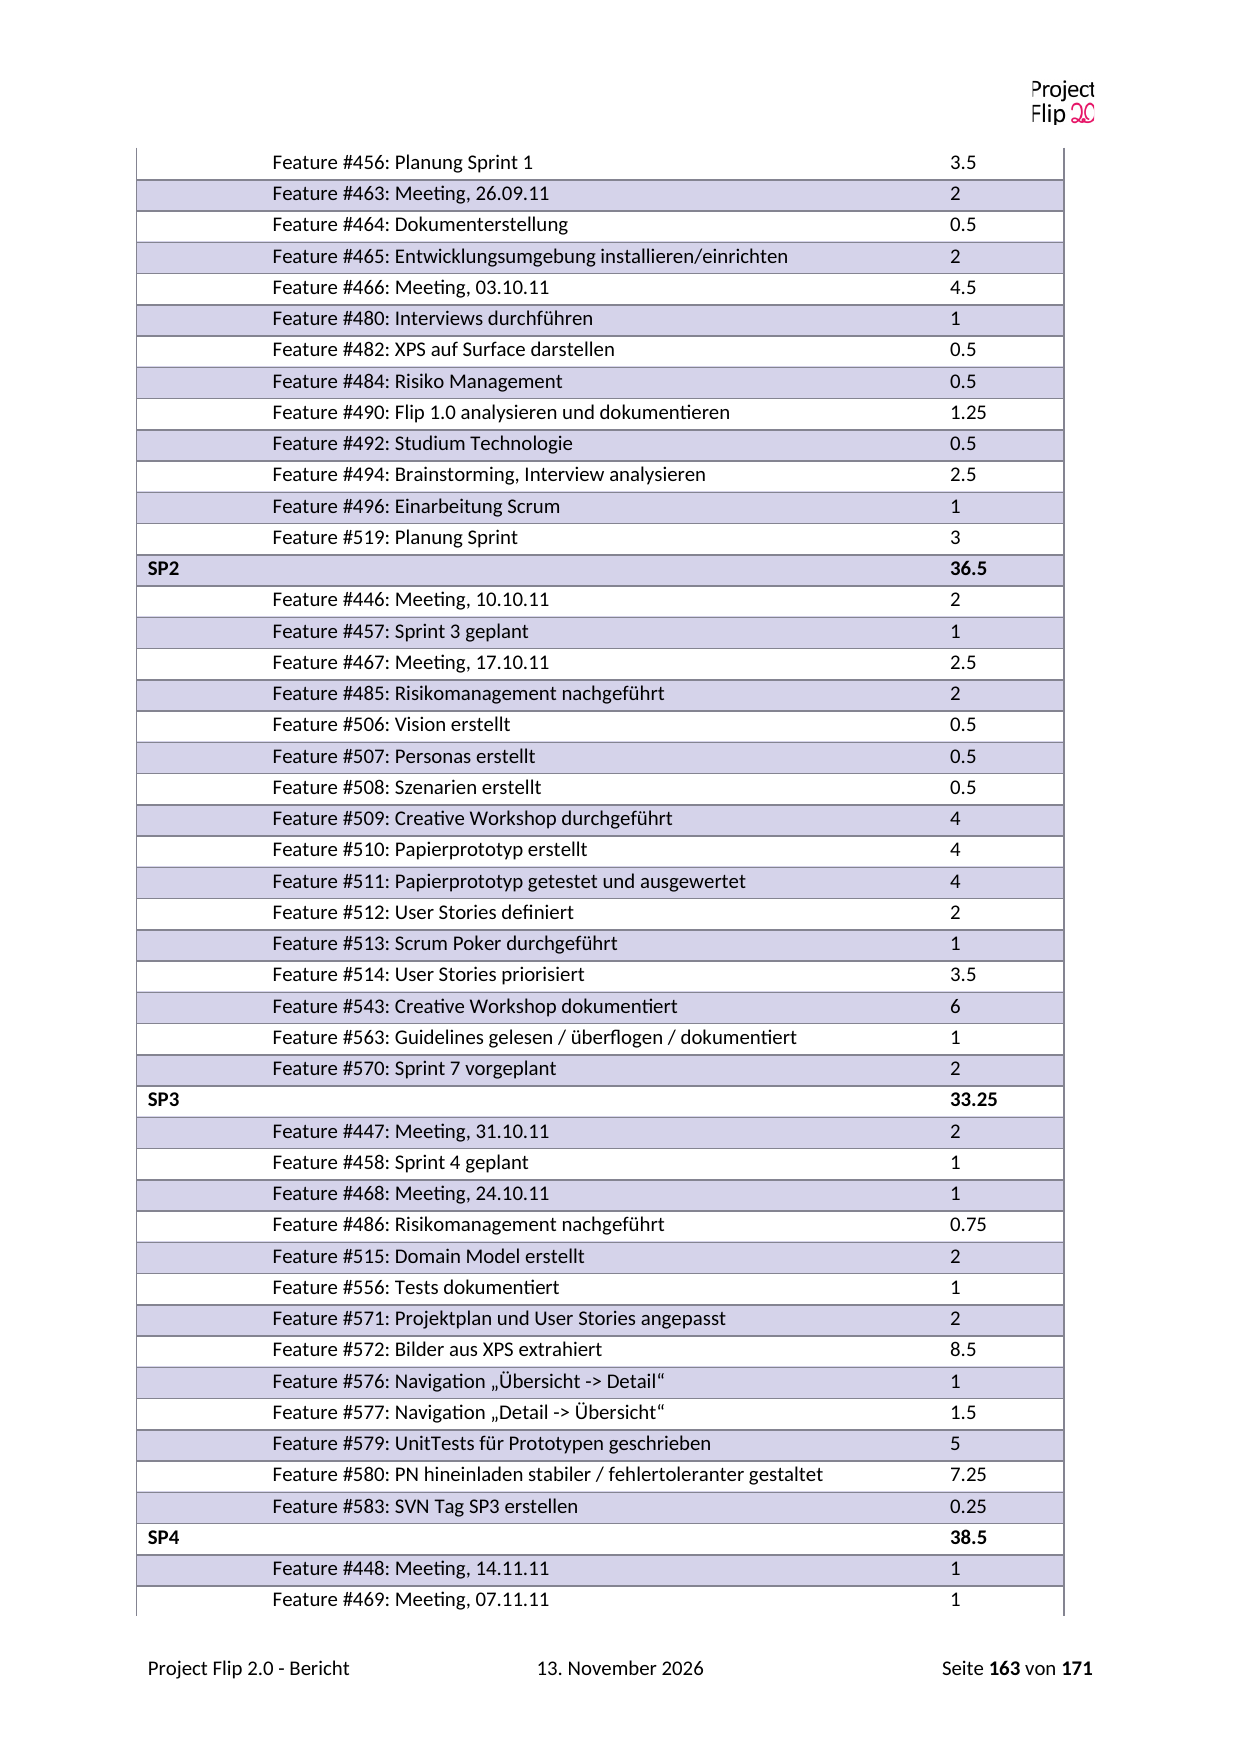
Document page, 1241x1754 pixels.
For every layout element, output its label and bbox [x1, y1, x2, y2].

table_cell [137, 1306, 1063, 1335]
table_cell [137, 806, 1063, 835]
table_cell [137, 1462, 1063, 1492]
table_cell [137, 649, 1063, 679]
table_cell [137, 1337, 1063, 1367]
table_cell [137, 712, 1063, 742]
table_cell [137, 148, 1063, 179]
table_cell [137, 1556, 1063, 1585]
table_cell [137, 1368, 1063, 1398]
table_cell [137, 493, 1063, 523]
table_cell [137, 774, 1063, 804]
picture [1081, 79, 1097, 124]
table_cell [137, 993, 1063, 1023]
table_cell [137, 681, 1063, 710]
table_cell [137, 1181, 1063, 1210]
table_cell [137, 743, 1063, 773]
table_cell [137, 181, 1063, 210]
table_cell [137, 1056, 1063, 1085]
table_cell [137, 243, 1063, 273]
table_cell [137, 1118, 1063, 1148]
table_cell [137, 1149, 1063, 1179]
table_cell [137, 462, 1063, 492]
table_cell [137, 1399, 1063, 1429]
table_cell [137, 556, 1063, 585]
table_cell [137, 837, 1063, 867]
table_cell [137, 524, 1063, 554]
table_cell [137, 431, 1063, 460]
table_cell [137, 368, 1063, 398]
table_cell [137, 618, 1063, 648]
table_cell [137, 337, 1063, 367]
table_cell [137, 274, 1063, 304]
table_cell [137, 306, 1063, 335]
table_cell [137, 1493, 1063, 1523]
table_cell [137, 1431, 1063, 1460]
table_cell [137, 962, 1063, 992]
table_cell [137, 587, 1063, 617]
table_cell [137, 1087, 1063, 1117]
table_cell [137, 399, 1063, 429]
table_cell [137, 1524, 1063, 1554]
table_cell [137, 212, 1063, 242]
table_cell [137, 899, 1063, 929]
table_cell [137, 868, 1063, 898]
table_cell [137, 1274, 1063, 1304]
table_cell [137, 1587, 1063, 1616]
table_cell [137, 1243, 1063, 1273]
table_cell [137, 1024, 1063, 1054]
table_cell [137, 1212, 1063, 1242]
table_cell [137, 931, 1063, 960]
